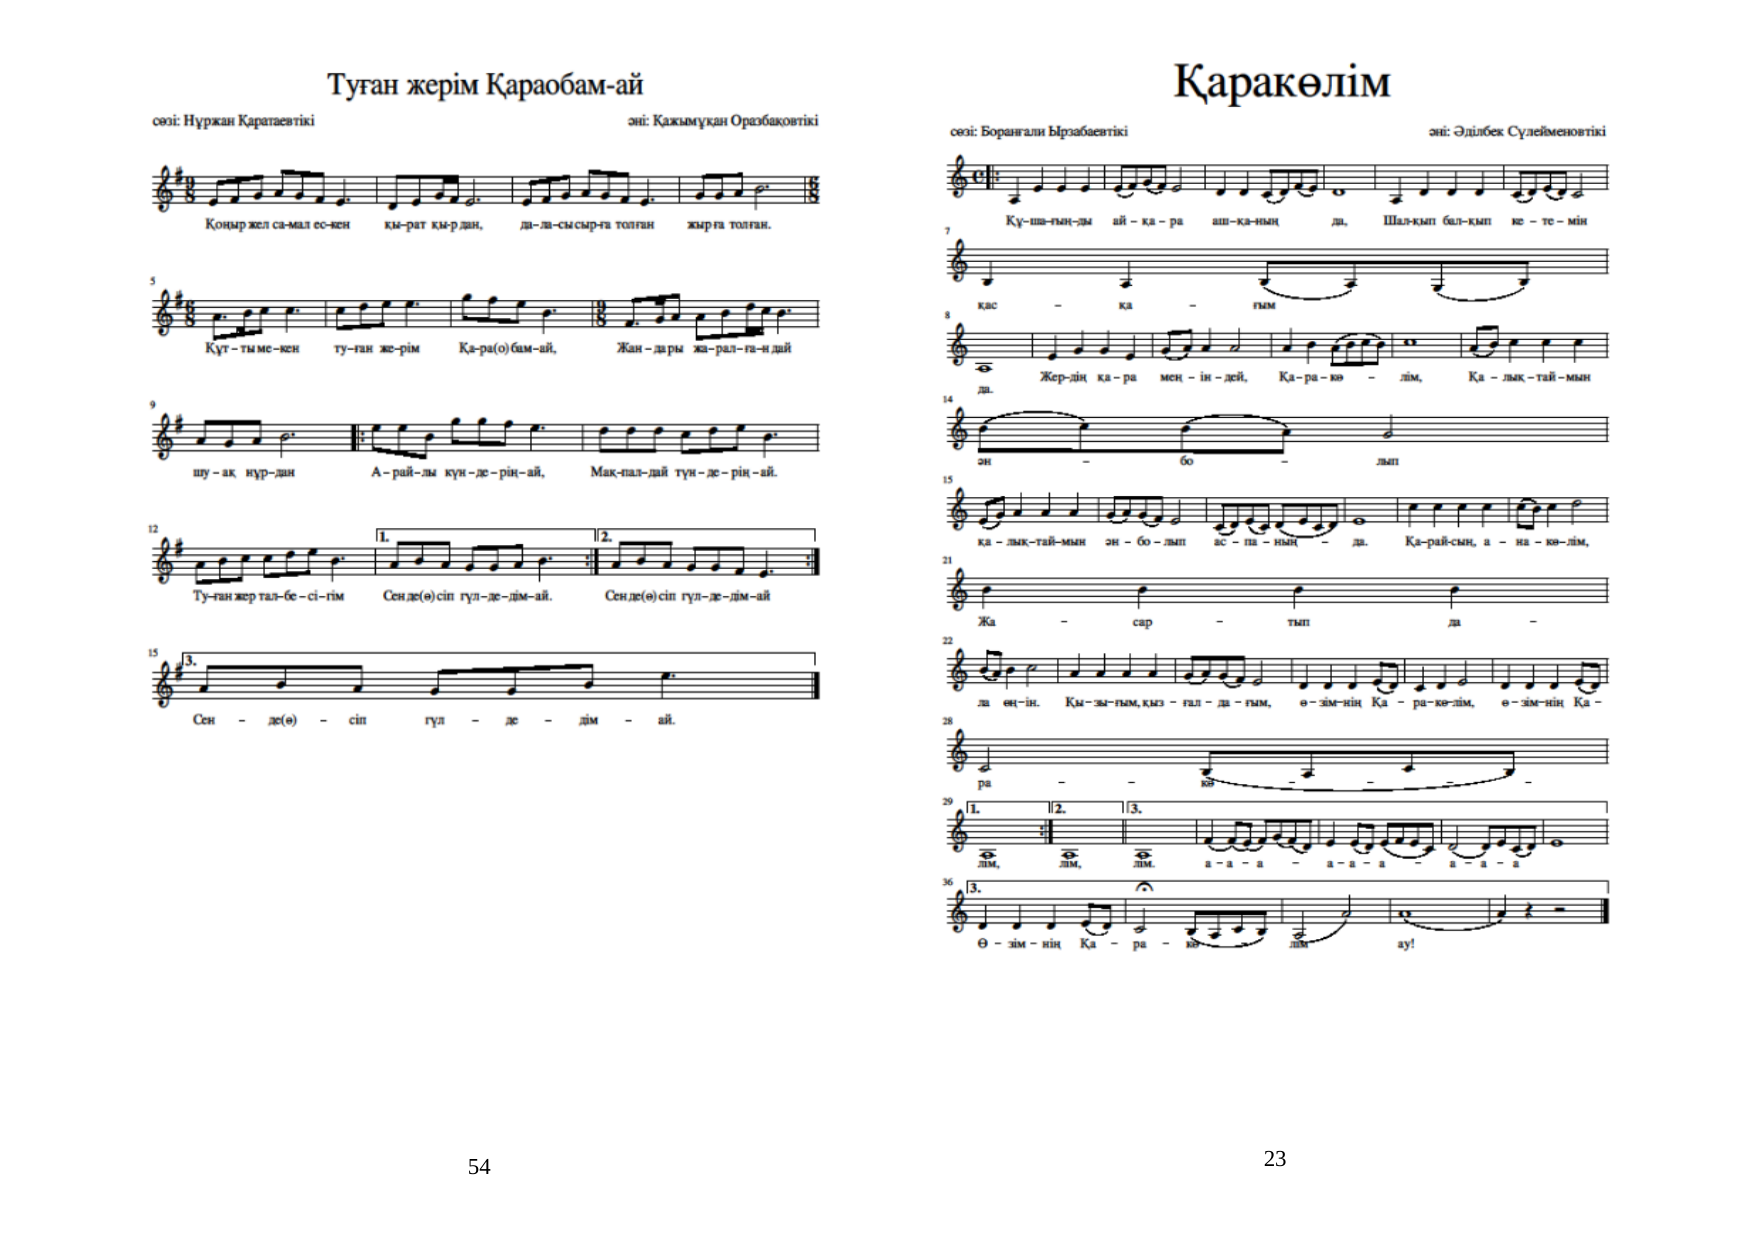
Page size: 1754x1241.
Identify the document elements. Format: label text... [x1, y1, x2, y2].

text 54 [118, 1153, 840, 1179]
text 23 [914, 1145, 1636, 1171]
